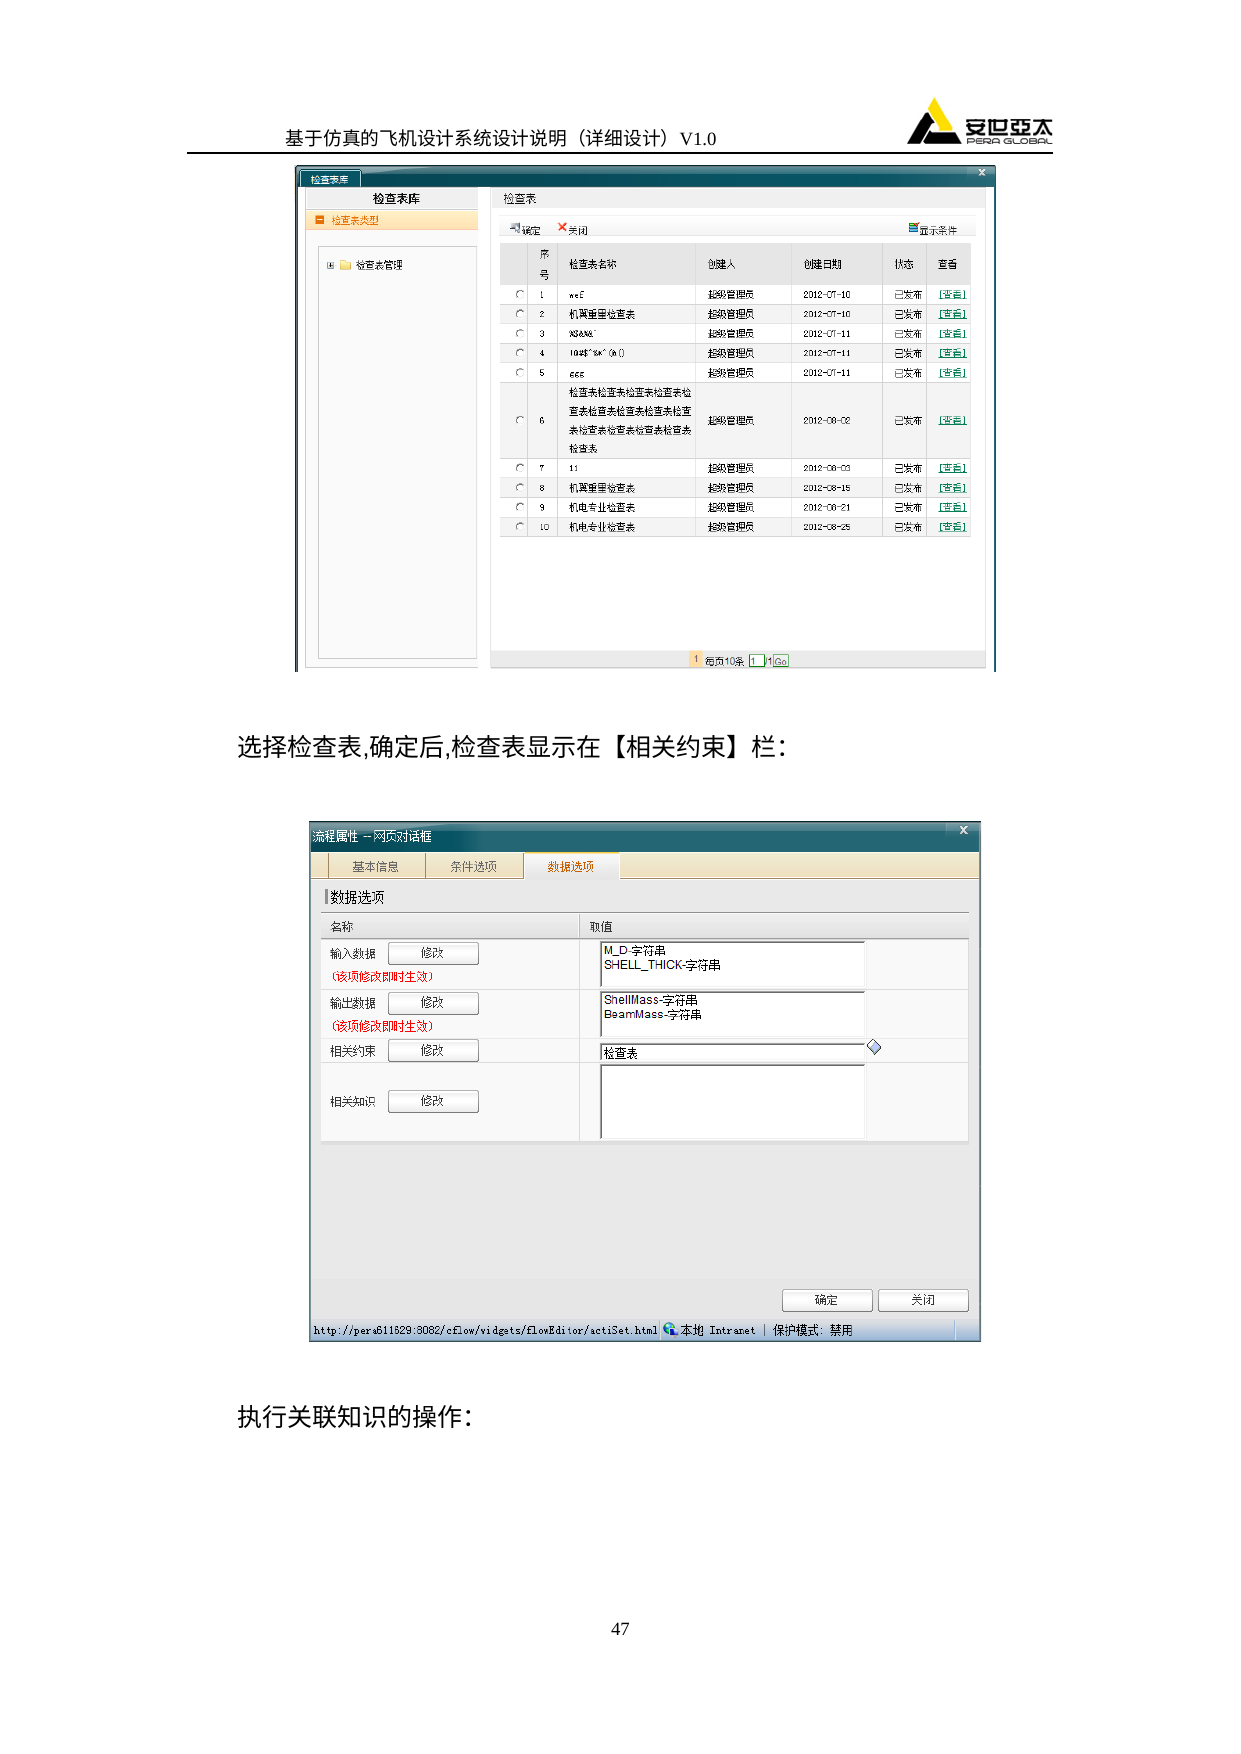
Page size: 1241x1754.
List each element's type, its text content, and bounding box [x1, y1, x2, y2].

picture [294, 165, 996, 672]
text 执行关联知识的操作： [187, 1397, 1053, 1433]
picture [900, 95, 1053, 145]
picture [309, 821, 982, 1342]
text 选择检查表,确定后,检查表显示在【相关约束】栏： [187, 727, 1053, 764]
